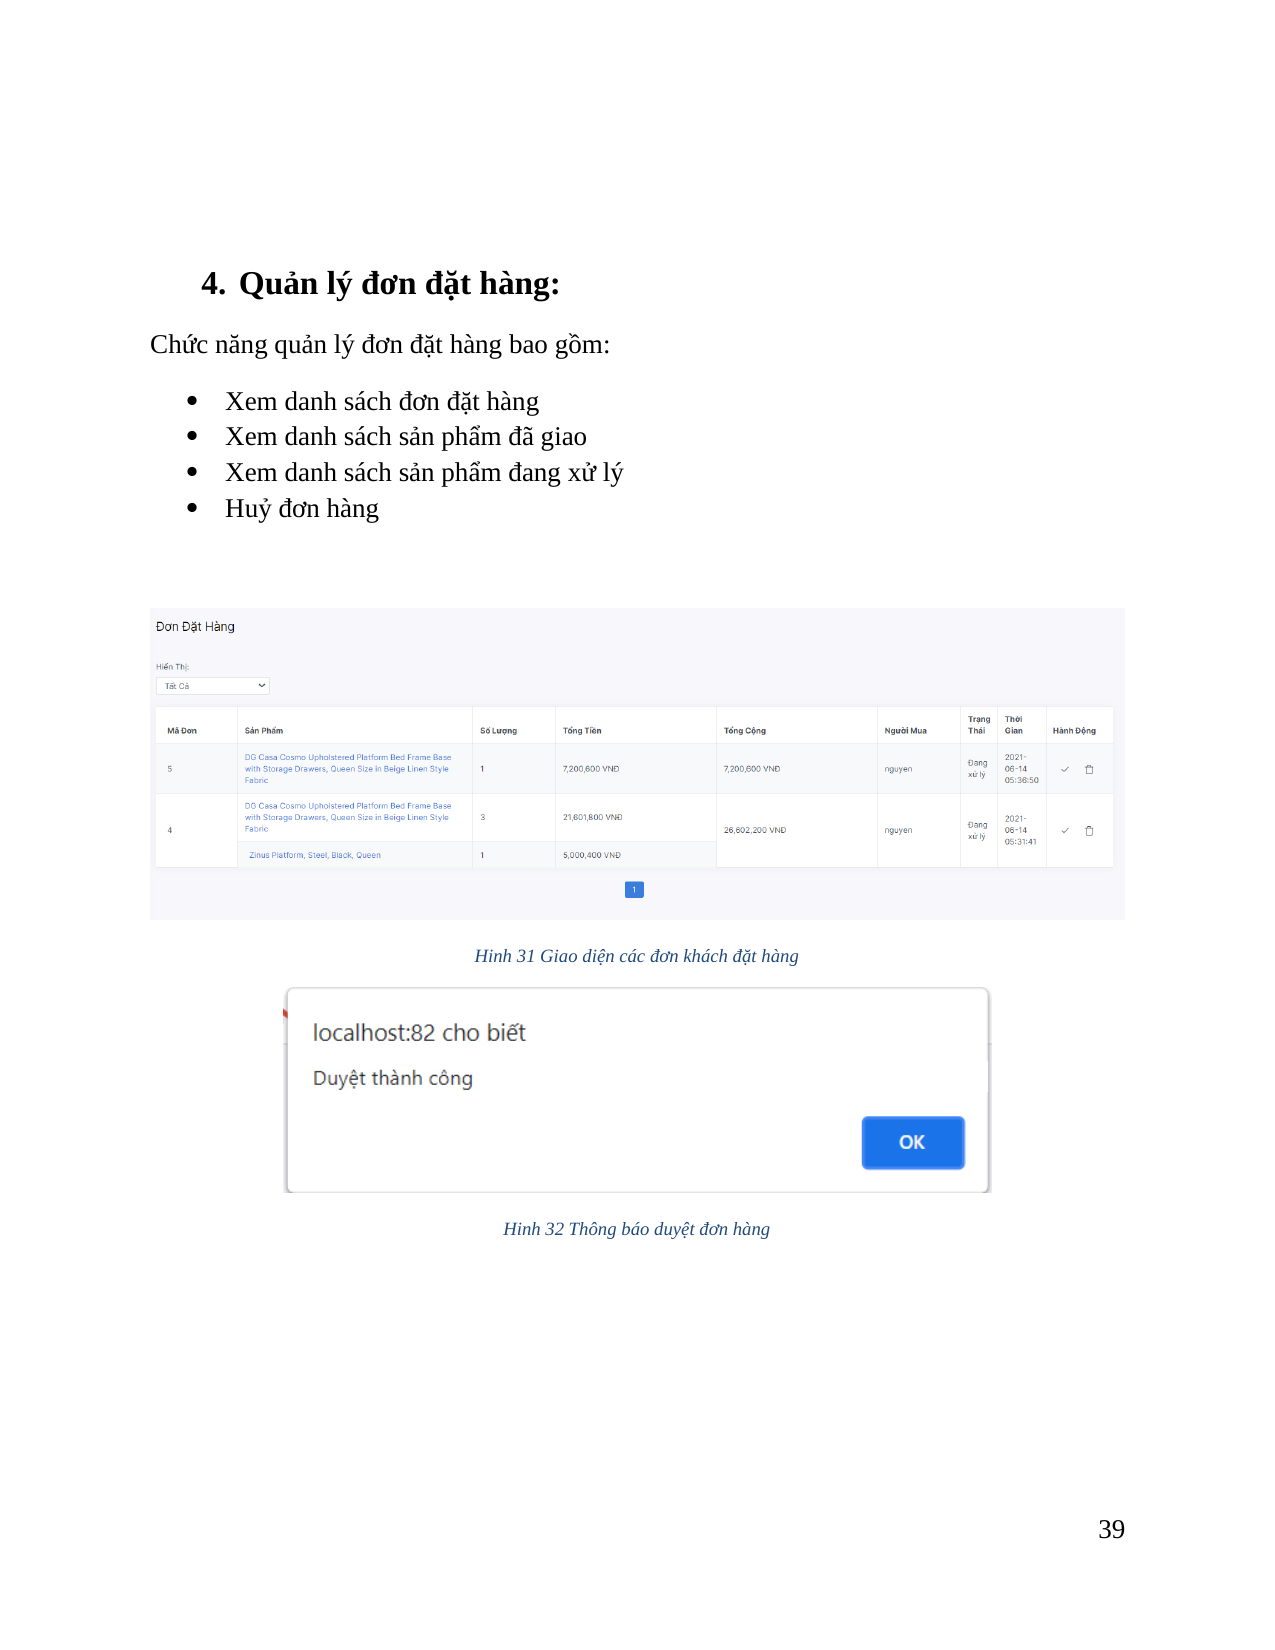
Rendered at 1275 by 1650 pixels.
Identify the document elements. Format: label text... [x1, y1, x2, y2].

text Hinh 32 Thông báo duyệt đơn hàng [150, 1218, 1125, 1239]
list Xem danh sách đơn đặt hàng [187, 384, 1125, 416]
list Xem danh sách sản phẩm đã giao [187, 421, 1125, 452]
list Xem danh sách sản phẩm đang xử lý [187, 456, 1125, 488]
list Quản lý đơn đặt hàng: [201, 263, 1125, 301]
picture [150, 608, 1125, 920]
text Hinh 31 Giao diện các đơn khách đặt hàng [150, 945, 1125, 966]
picture [283, 987, 992, 1193]
text Chức năng quản lý đơn đặt hàng bao gồm: [150, 328, 1125, 359]
list Huỷ đơn hàng [187, 492, 1125, 524]
